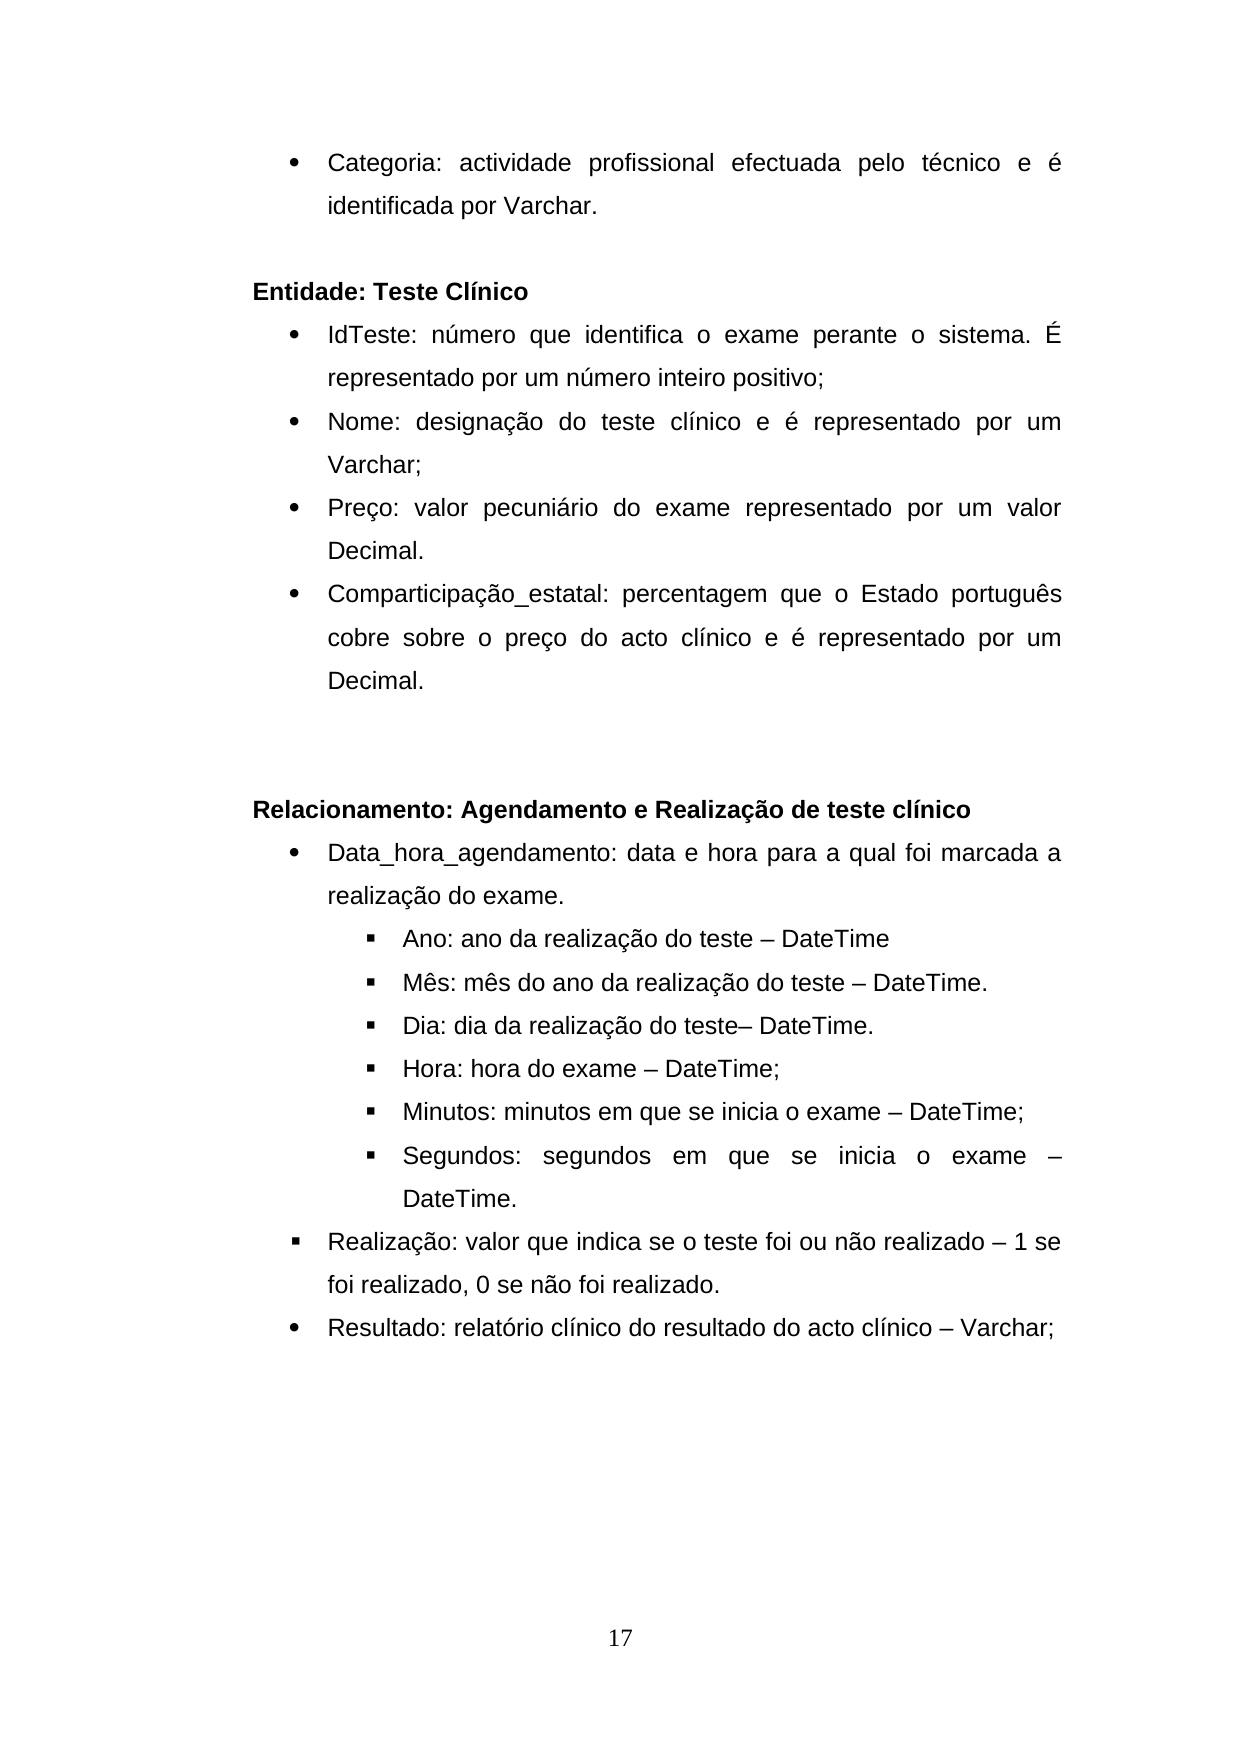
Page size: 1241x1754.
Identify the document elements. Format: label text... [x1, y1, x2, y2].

text Entidade: Teste Clínico [177, 277, 1063, 306]
text Relacionamento: Agendamento e Realização de teste clínico [252, 795, 1063, 824]
list Realização: valor que indica se o teste foi ou não realizado – 1 se foi realizado, 0 se não foi realizado. [290, 1227, 1063, 1299]
list Dia: dia da realização do teste– DateTime. [365, 1011, 1063, 1040]
list Preço: valor pecuniário do exame representado por um valor Decimal. [290, 493, 1063, 565]
list Segundos: segundos em que se inicia o exame – DateTime. [365, 1141, 1063, 1213]
list Mês: mês do ano da realização do teste – DateTime. [365, 968, 1063, 997]
list Data_hora_agendamento: data e hora para a qual foi marcada a realização do exame. [290, 838, 1063, 910]
list Ano: ano da realização do teste – DateTime [365, 924, 1063, 953]
list Hora: hora do exame – DateTime; [365, 1054, 1063, 1083]
list Minutos: minutos em que se inicia o exame – DateTime; [365, 1097, 1063, 1126]
list Comparticipação_estatal: percentagem que o Estado português cobre sobre o preço do acto clínico e é representado por um Decimal. [290, 579, 1063, 694]
list Categoria: actividade profissional efectuada pelo técnico e é identificada por Varchar. [290, 148, 1063, 219]
list Nome: designação do teste clínico e é representado por um Varchar; [290, 407, 1063, 478]
list IdTeste: número que identifica o exame perante o sistema. É representado por um número inteiro positivo; [290, 320, 1063, 392]
list Resultado: relatório clínico do resultado do acto clínico – Varchar; [290, 1313, 1063, 1342]
